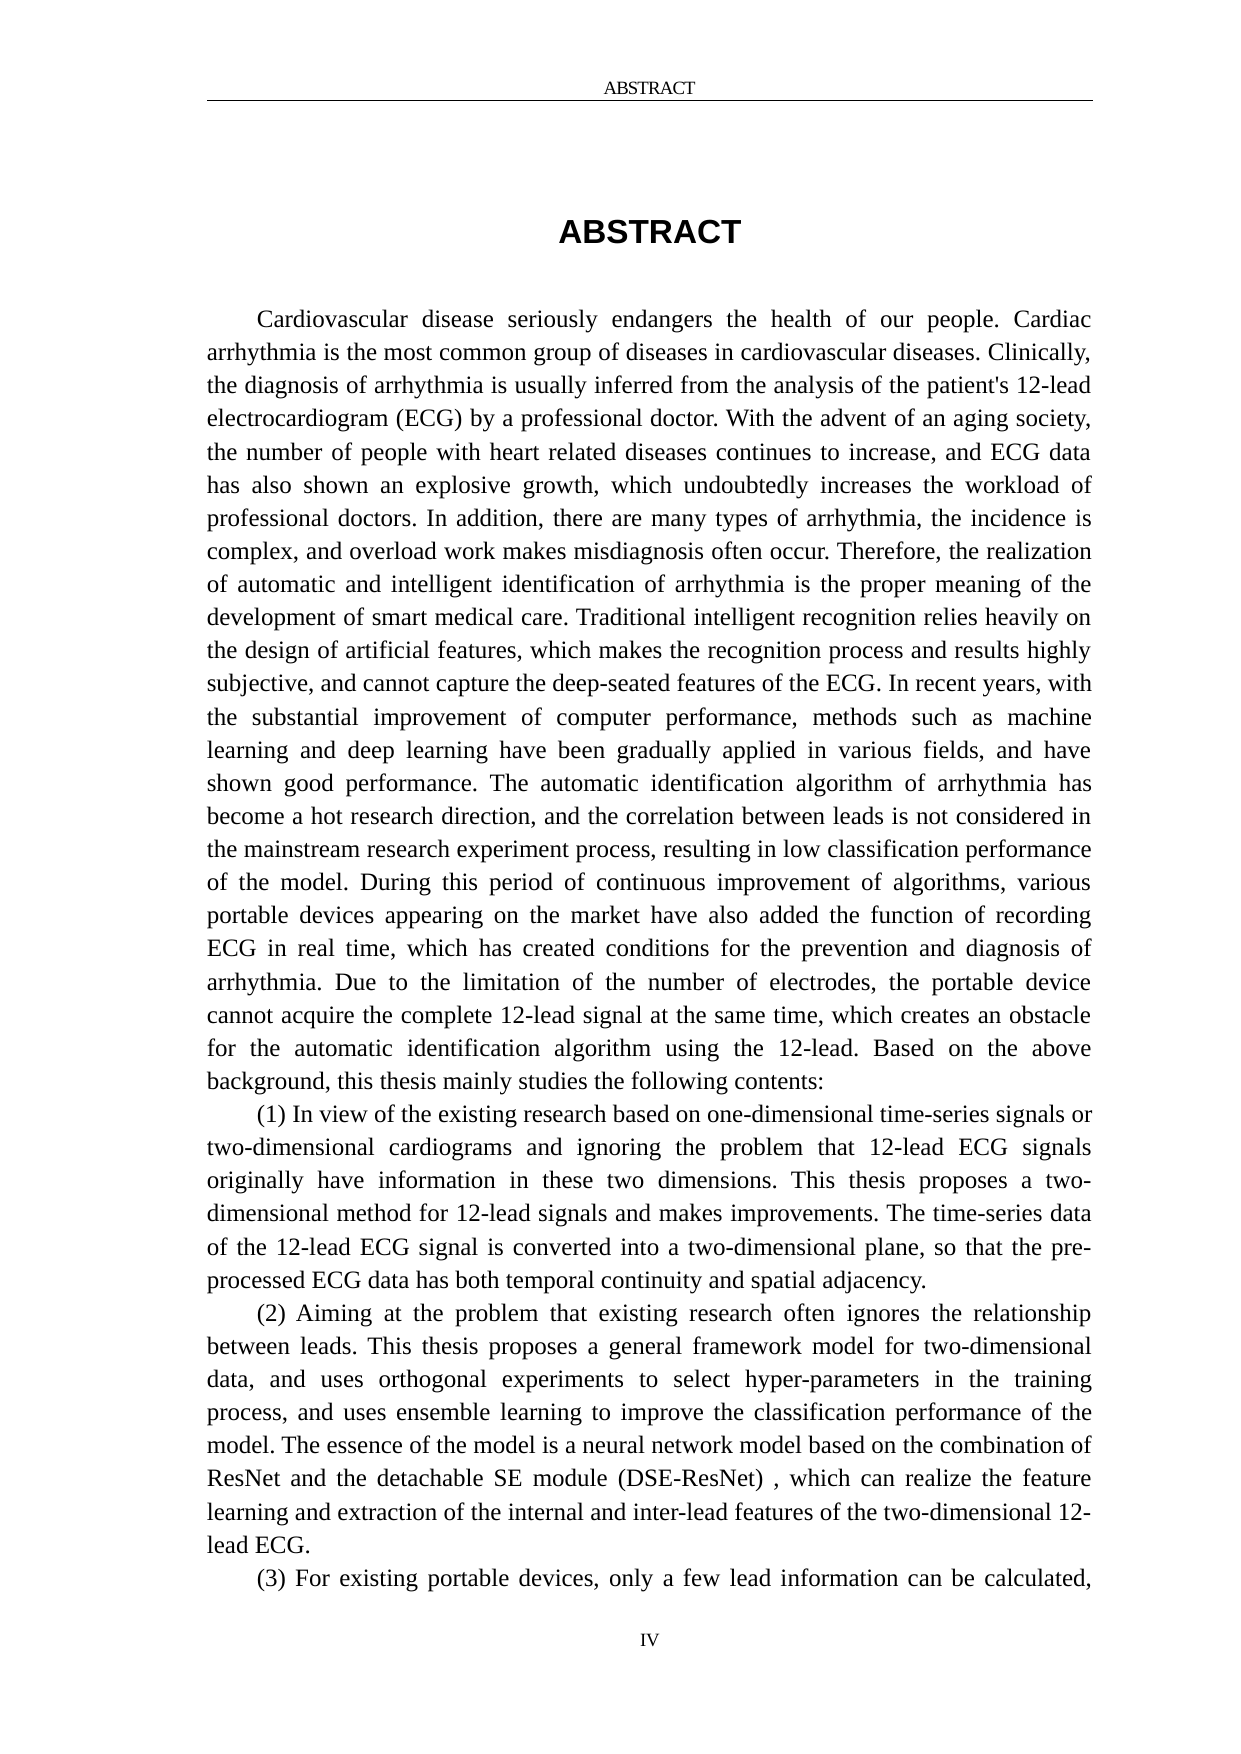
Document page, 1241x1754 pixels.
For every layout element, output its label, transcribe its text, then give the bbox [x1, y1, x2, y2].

text (1) In view of the existing research based on one-dimensional time-series signals or two-dimensional cardiograms and ignoring the problem that 12-lead ECG signals originally have information in these two dimensions. This thesis proposes a two-dimensional method for 12-lead signals and makes improvements. The time-series data of the 12-lead ECG signal is converted into a two-dimensional plane, so that the pre-processed ECG data has both temporal continuity and spatial adjacency. [207, 1097, 1093, 1296]
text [207, 1561, 1093, 1594]
text Cardiovascular disease seriously endangers the health of our people. Cardiac arrhythmia is the most common group of diseases in cardiovascular diseases. Clinically, the diagnosis of arrhythmia is usually inferred from the analysis of the patient's 12-lead electrocardiogram (ECG) by a professional doctor. With the advent of an aging society, the number of people with heart related diseases continues to increase, and ECG data has also shown an explosive growth, which undoubtedly increases the workload of professional doctors. In addition, there are many types of arrhythmia, the incidence is complex, and overload work makes misdiagnosis often occur. Therefore, the realization of automatic and intelligent identification of arrhythmia is the proper meaning of the development of smart medical care. Traditional intelligent recognition relies heavily on the design of artificial features, which makes the recognition process and results highly subjective, and cannot capture the deep-seated features of the ECG. In recent years, with the substantial improvement of computer performance, methods such as machine learning and deep learning have been gradually applied in various fields, and have shown good performance. The automatic identification algorithm of arrhythmia has become a hot research direction, and the correlation between leads is not considered in the mainstream research experiment process, resulting in low classification performance of the model. During this period of continuous improvement of algorithms, various portable devices appearing on the market have also added the function of recording ECG in real time, which has created conditions for the prevention and diagnosis of arrhythmia. Due to the limitation of the number of electrodes, the portable device cannot acquire the complete 12-lead signal at the same time, which creates an obstacle for the automatic identification algorithm using the 12-lead. Based on the above background, this thesis mainly studies the following contents: [207, 302, 1093, 1097]
text (2) Aiming at the problem that existing research often ignores the relationship between leads. This thesis proposes a general framework model for two-dimensional data, and uses orthogonal experiments to select hyper-parameters in the training process, and uses ensemble learning to improve the classification performance of the model. The essence of the model is a neural network model based on the combination of ResNet and the detachable SE module (DSE-ResNet) , which can realize the feature learning and extraction of the internal and inter-lead features of the two-dimensional 12-lead ECG. [207, 1296, 1093, 1561]
text ABSTRACT [207, 198, 1093, 264]
